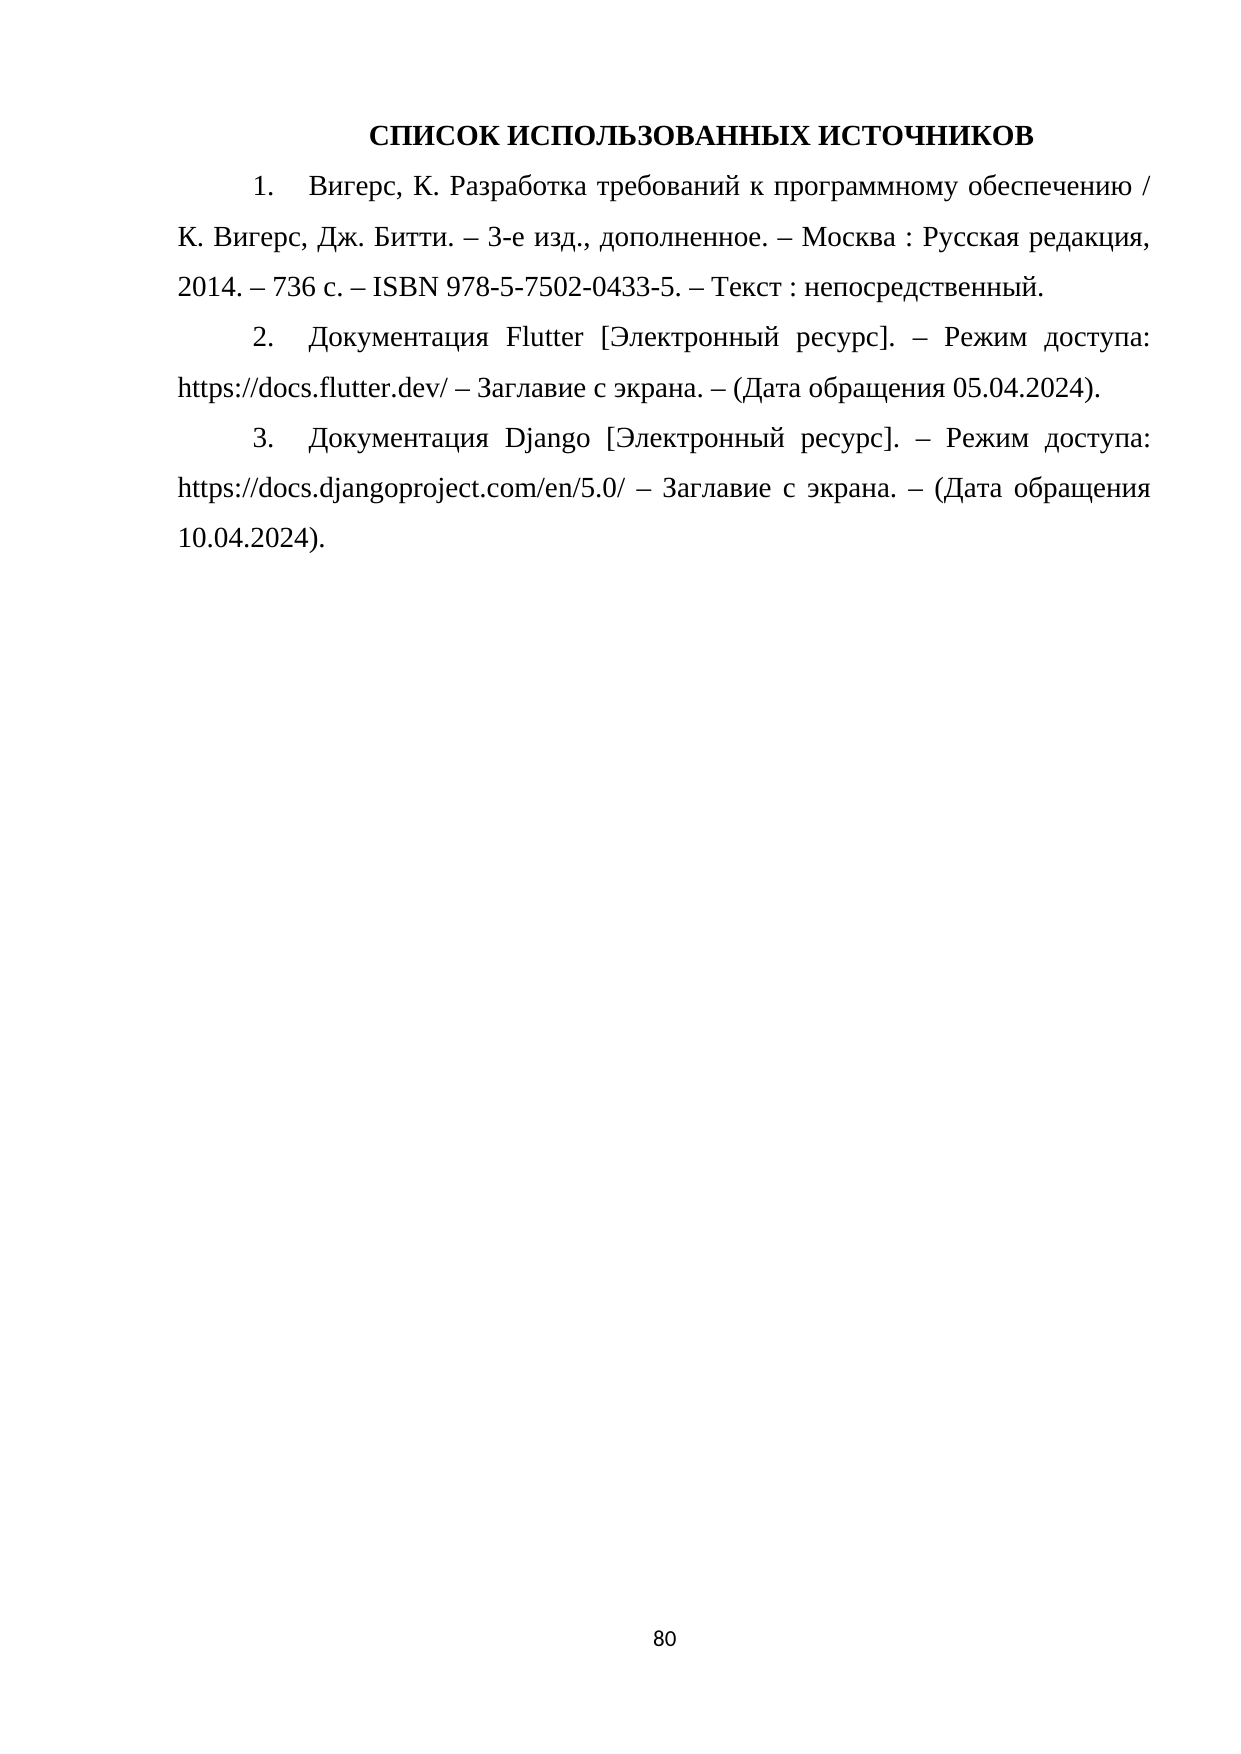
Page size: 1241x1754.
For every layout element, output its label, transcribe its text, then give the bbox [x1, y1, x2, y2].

text СПИСОК ИСПОЛЬЗОВАННЫХ ИСТОЧНИКОВ [177, 118, 1152, 152]
text Документация Django [Электронный ресурс]. – Режим доступа: https://docs.djangoproject.com/en/5.0/ – Заглавие с экрана. – (Дата обращения 10.04.2024). [177, 420, 1152, 554]
text Вигерс, К. Разработка требований к программному обеспечению / К. Вигерс, Дж. Битти. – 3-е изд., дополненное. – Москва : Русская редакция, 2014. – 736 с. – ISBN 978-5-7502-0433-5. – Текст : непосредственный. [177, 168, 1152, 303]
text Документация Flutter [Электронный ресурс]. – Режим доступа: https://docs.flutter.dev/ – Заглавие с экрана. – (Дата обращения 05.04.2024). [177, 319, 1152, 403]
